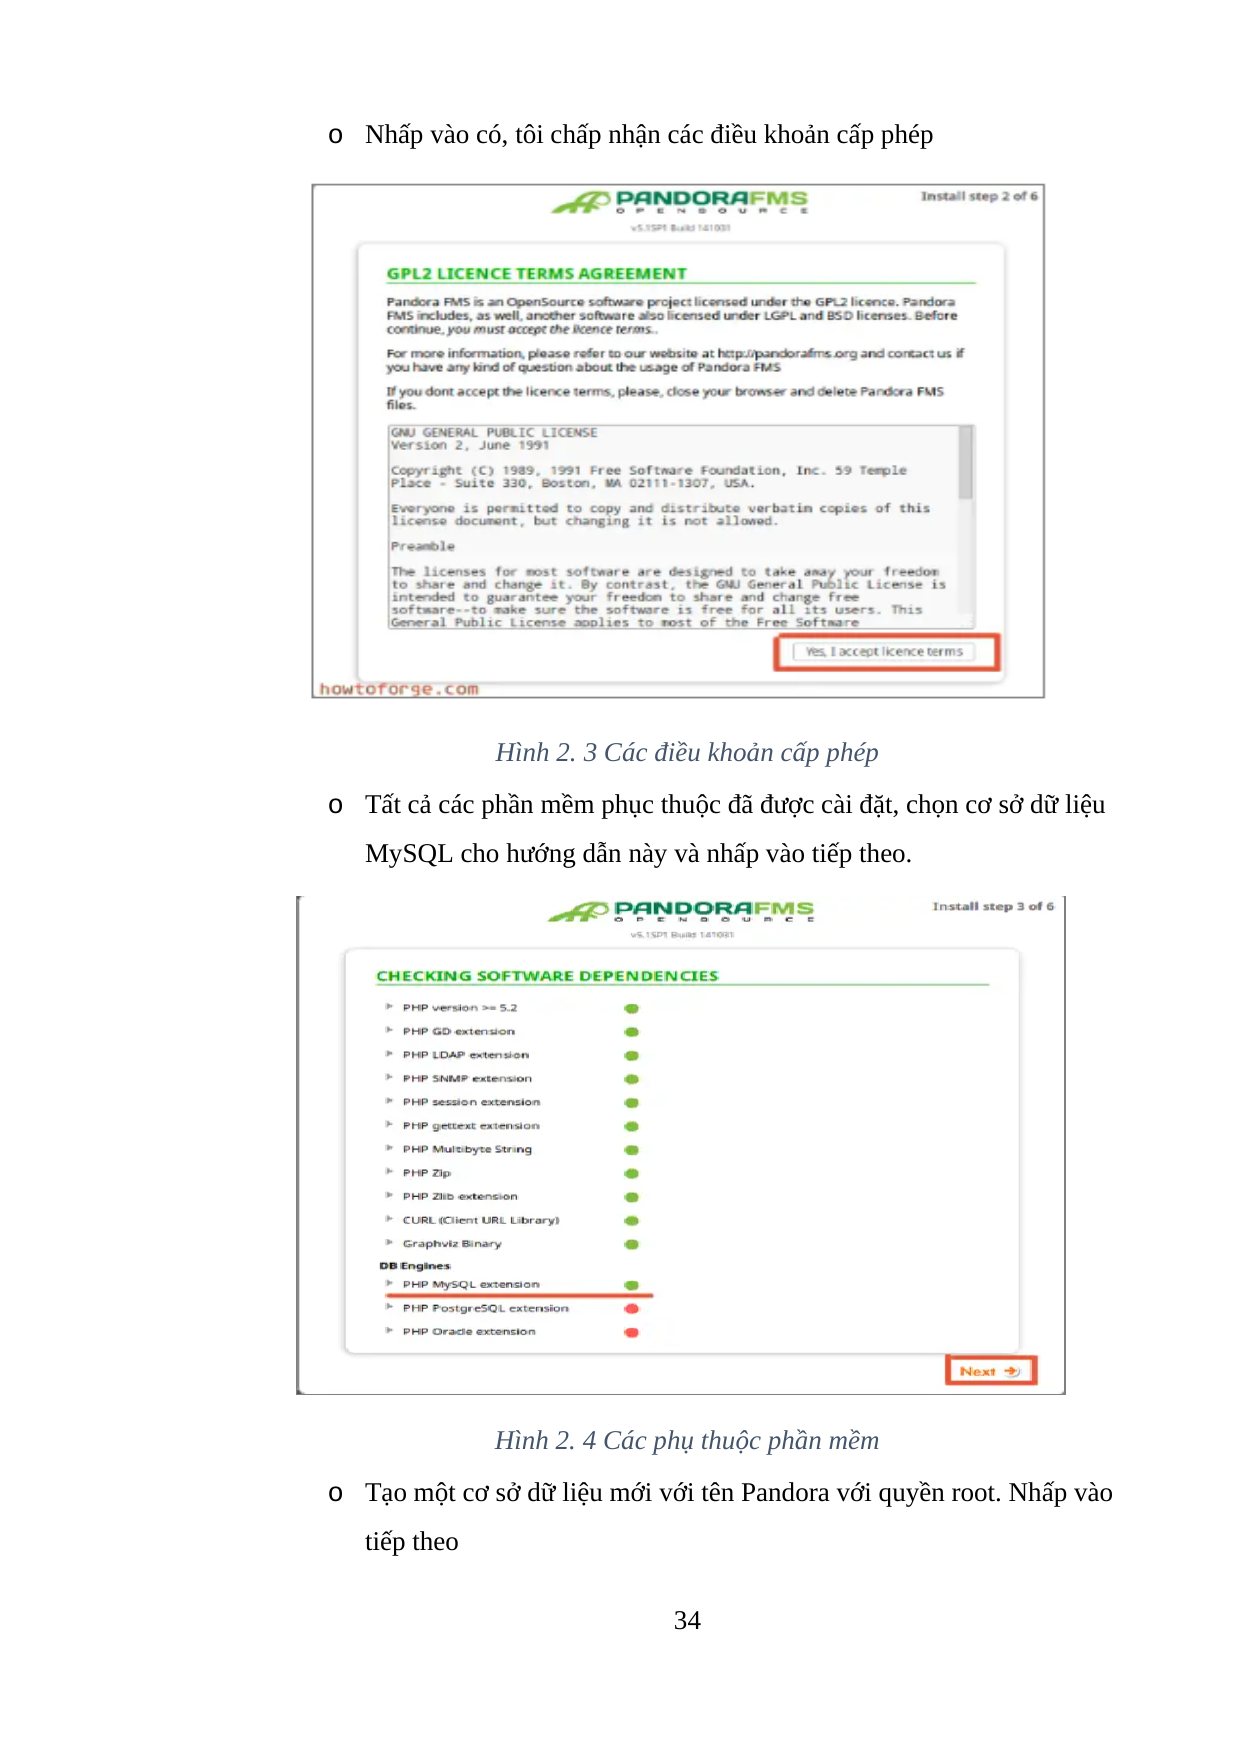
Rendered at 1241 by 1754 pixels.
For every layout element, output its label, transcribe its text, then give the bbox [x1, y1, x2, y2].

text Hình 2. 3 Các điều khoản cấp phép [177, 736, 1122, 767]
picture [294, 896, 1080, 1396]
list Tạo một cơ sở dữ liệu mới với tên Pandora với quyền root. Nhấp vào tiếp theo [327, 1476, 1122, 1556]
list Nhấp vào có, tôi chấp nhận các điều khoản cấp phép [327, 119, 1122, 152]
picture [310, 181, 1064, 708]
list Tất cả các phần mềm phục thuộc đã được cài đặt, chọn cơ sở dữ liệu MySQL cho hướng dẫn này và nhấp vào tiếp theo. [327, 788, 1122, 868]
text Hình 2. 4 Các phụ thuộc phần mềm [177, 1424, 1122, 1455]
